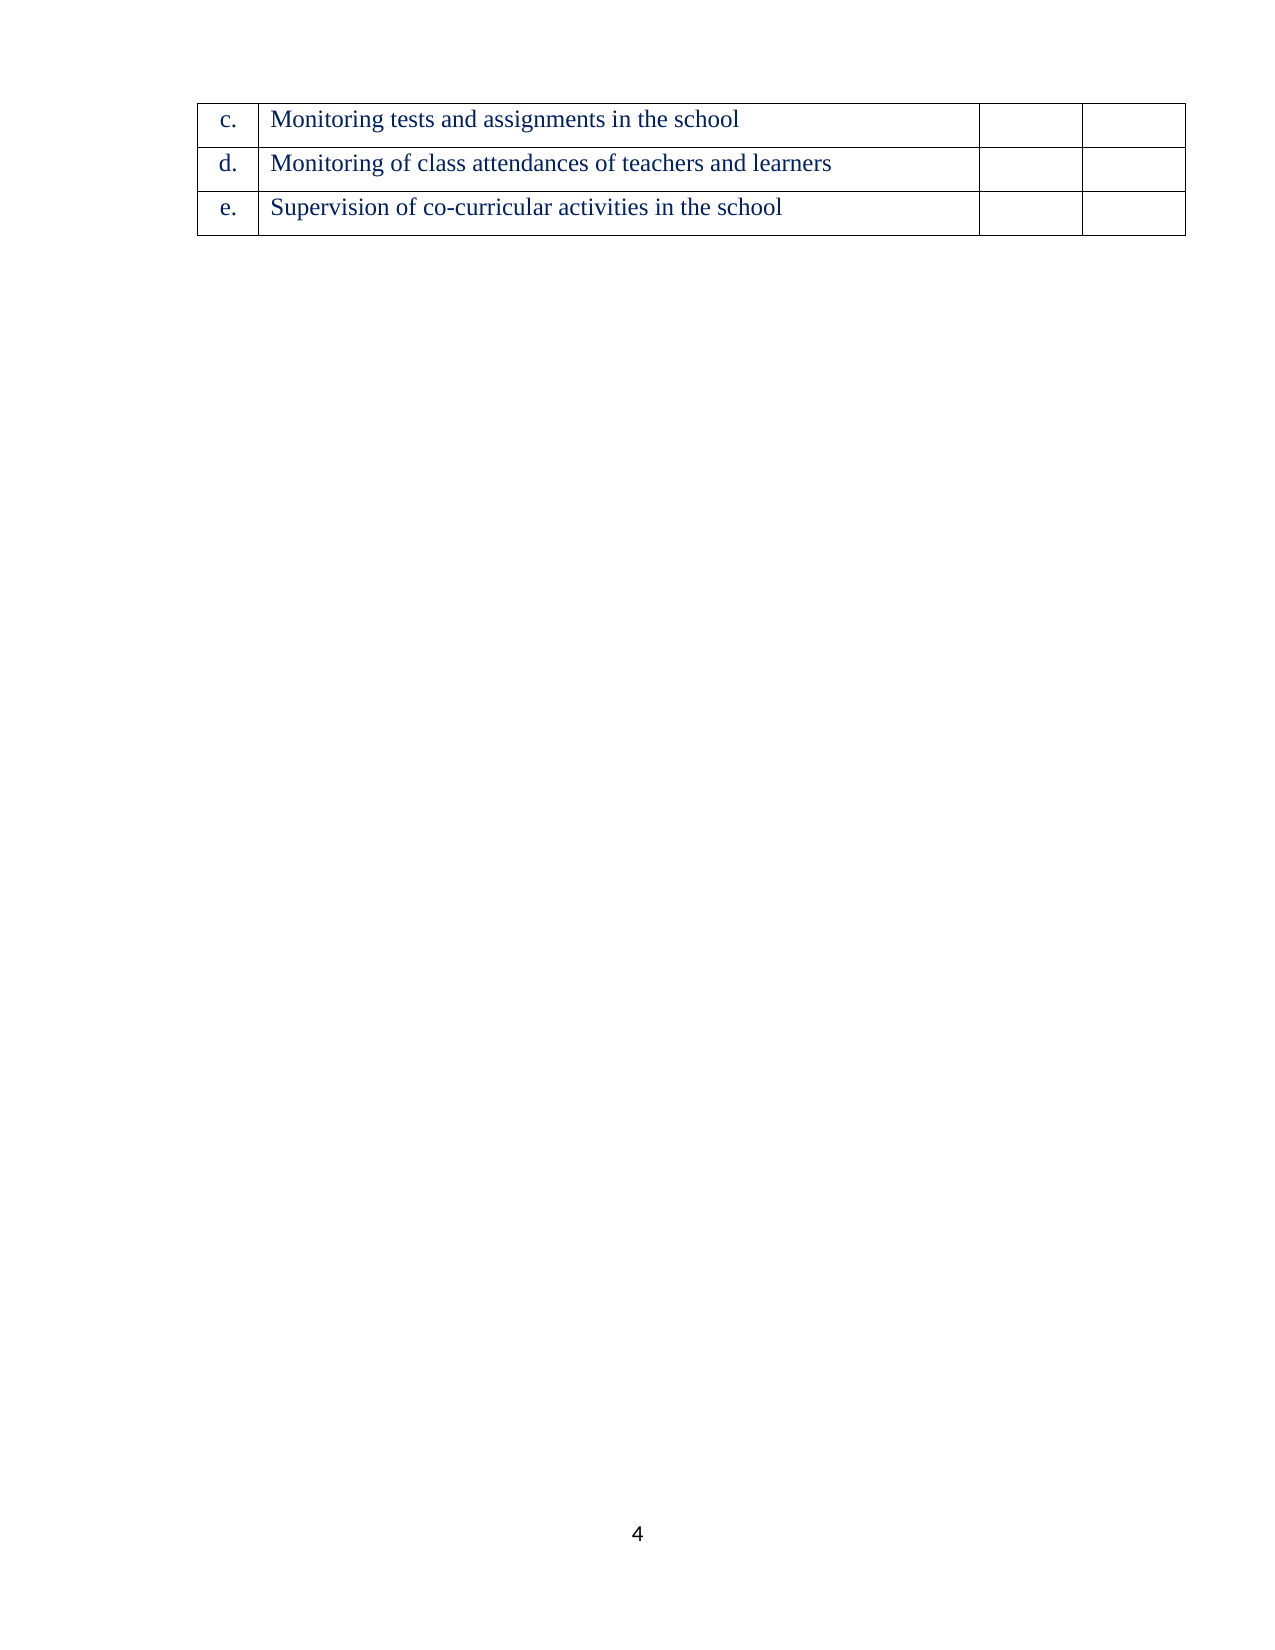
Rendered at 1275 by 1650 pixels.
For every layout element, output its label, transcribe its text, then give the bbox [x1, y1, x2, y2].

table_cell [980, 148, 1082, 191]
table_cell Monitoring tests and assignments in the school [259, 104, 979, 147]
table_cell c. [198, 104, 258, 147]
table_cell [980, 192, 1082, 235]
table_cell Monitoring of class attendances of teachers and learners [259, 148, 979, 191]
table_cell [1083, 104, 1185, 147]
table_cell [980, 104, 1082, 147]
table_cell e. [198, 192, 258, 235]
table_cell d. [198, 148, 258, 191]
table_cell Supervision of co-curricular activities in the school [259, 192, 979, 235]
table_cell [1083, 192, 1185, 235]
table_cell [1083, 148, 1185, 191]
